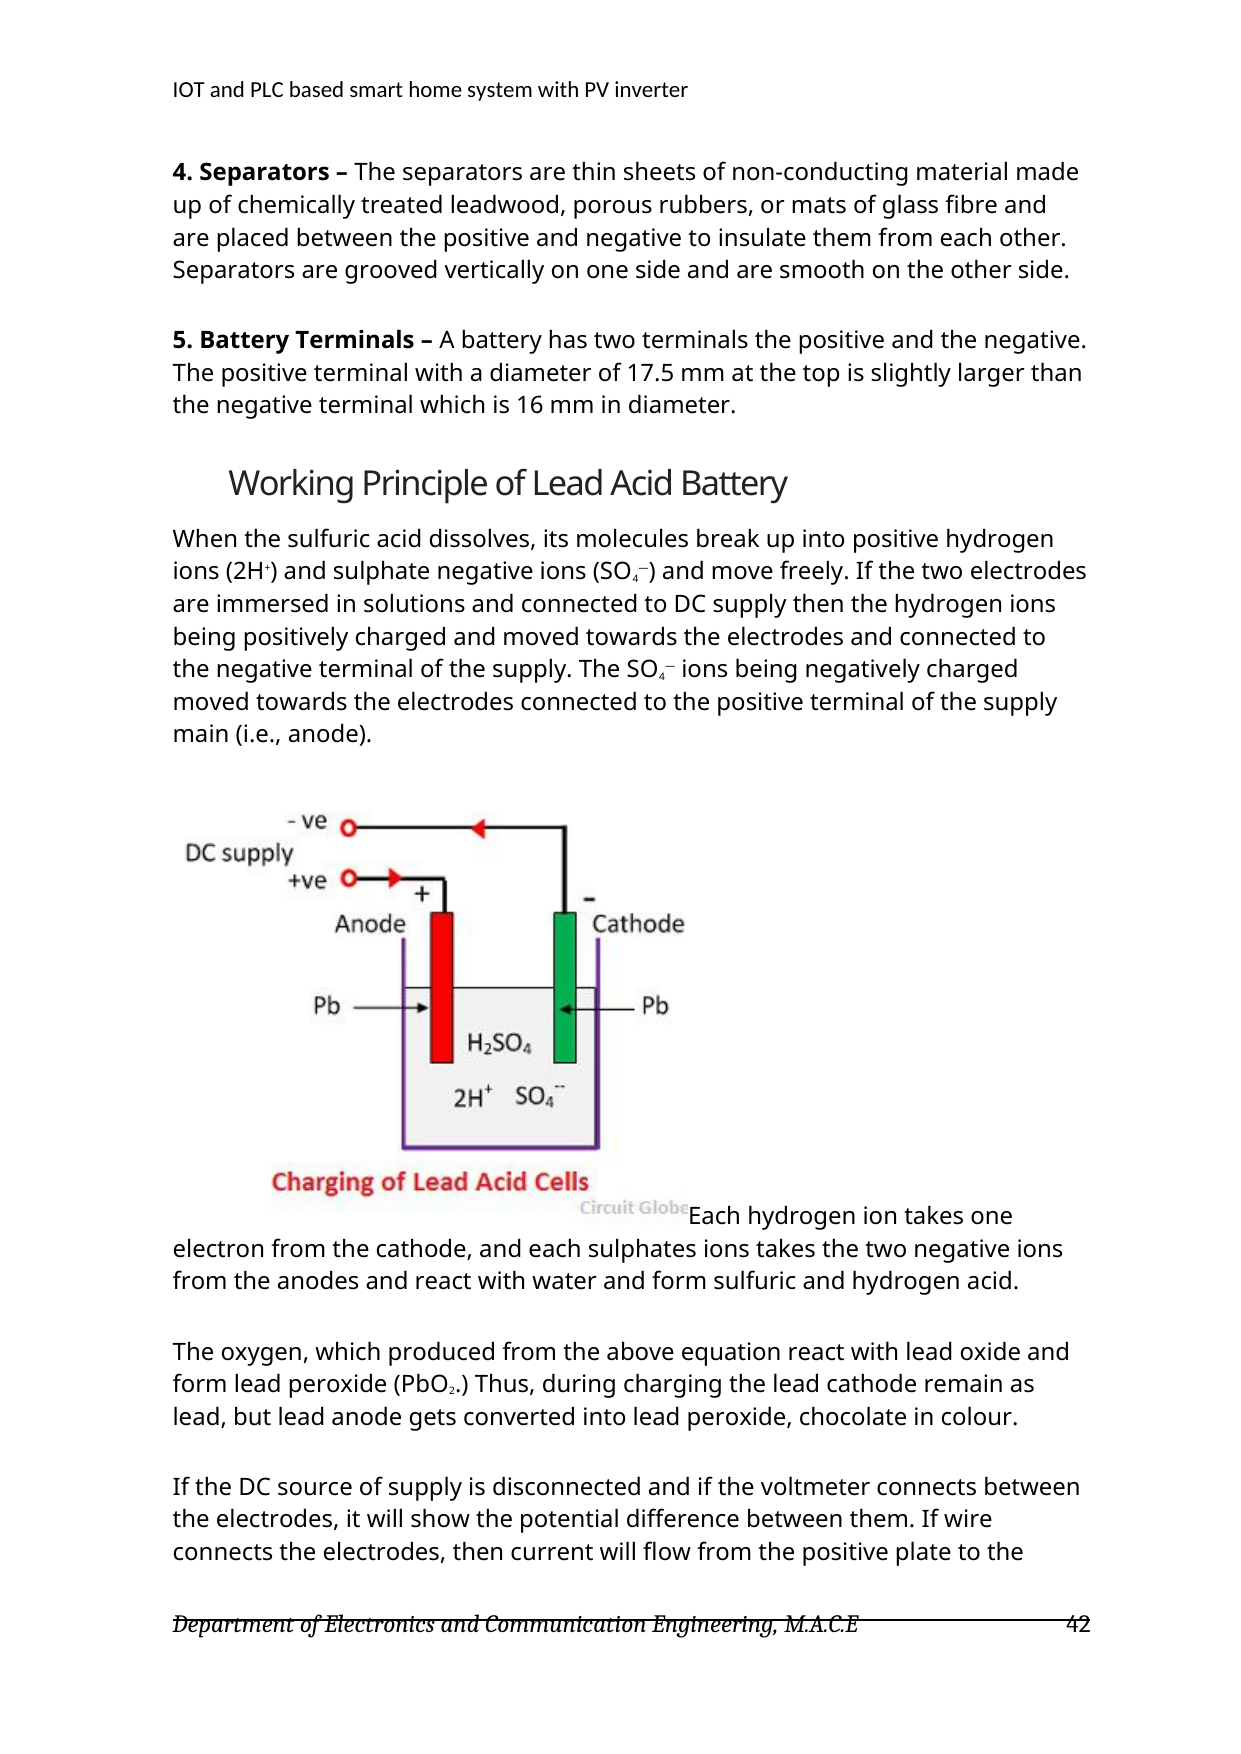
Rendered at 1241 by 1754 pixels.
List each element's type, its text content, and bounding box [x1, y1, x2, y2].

subtitle Working Principle of Lead Acid Battery [228, 458, 1090, 505]
text 5. Battery Terminals – A battery has two terminals the positive and the negative. The positive terminal with a diameter of 17.5 mm at the top is slightly larger than the negative terminal which is 16 mm in diameter. [172, 323, 1090, 421]
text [172, 1469, 1090, 1567]
text 4. Separators – The separators are thin sheets of non-conducting material made up of chemically treated leadwood, porous rubbers, or mats of glass fibre and are placed between the positive and negative to insulate them from each other. Separators are grooved vertically on one side and are smooth on the other side. [172, 155, 1090, 286]
text The oxygen, which produced from the above equation react with lead oxide and form lead peroxide (PbO2.) Thus, during charging the lead cathode remain as lead, but lead anode gets converted into lead peroxide, chocolate in colour. [172, 1334, 1090, 1432]
text When the sulfuric acid dissolves, its molecules break up into positive hydrogen ions (2H+) and sulphate negative ions (SO4—) and move freely. If the two electrodes are immersed in solutions and connected to DC supply then the hydrogen ions being positively charged and moved towards the electrodes and connected to the negative terminal of the supply. The SO4— ions being negatively charged moved towards the electrodes connected to the positive terminal of the supply main (i.e., anode). [172, 522, 1090, 750]
picture [172, 787, 688, 1225]
